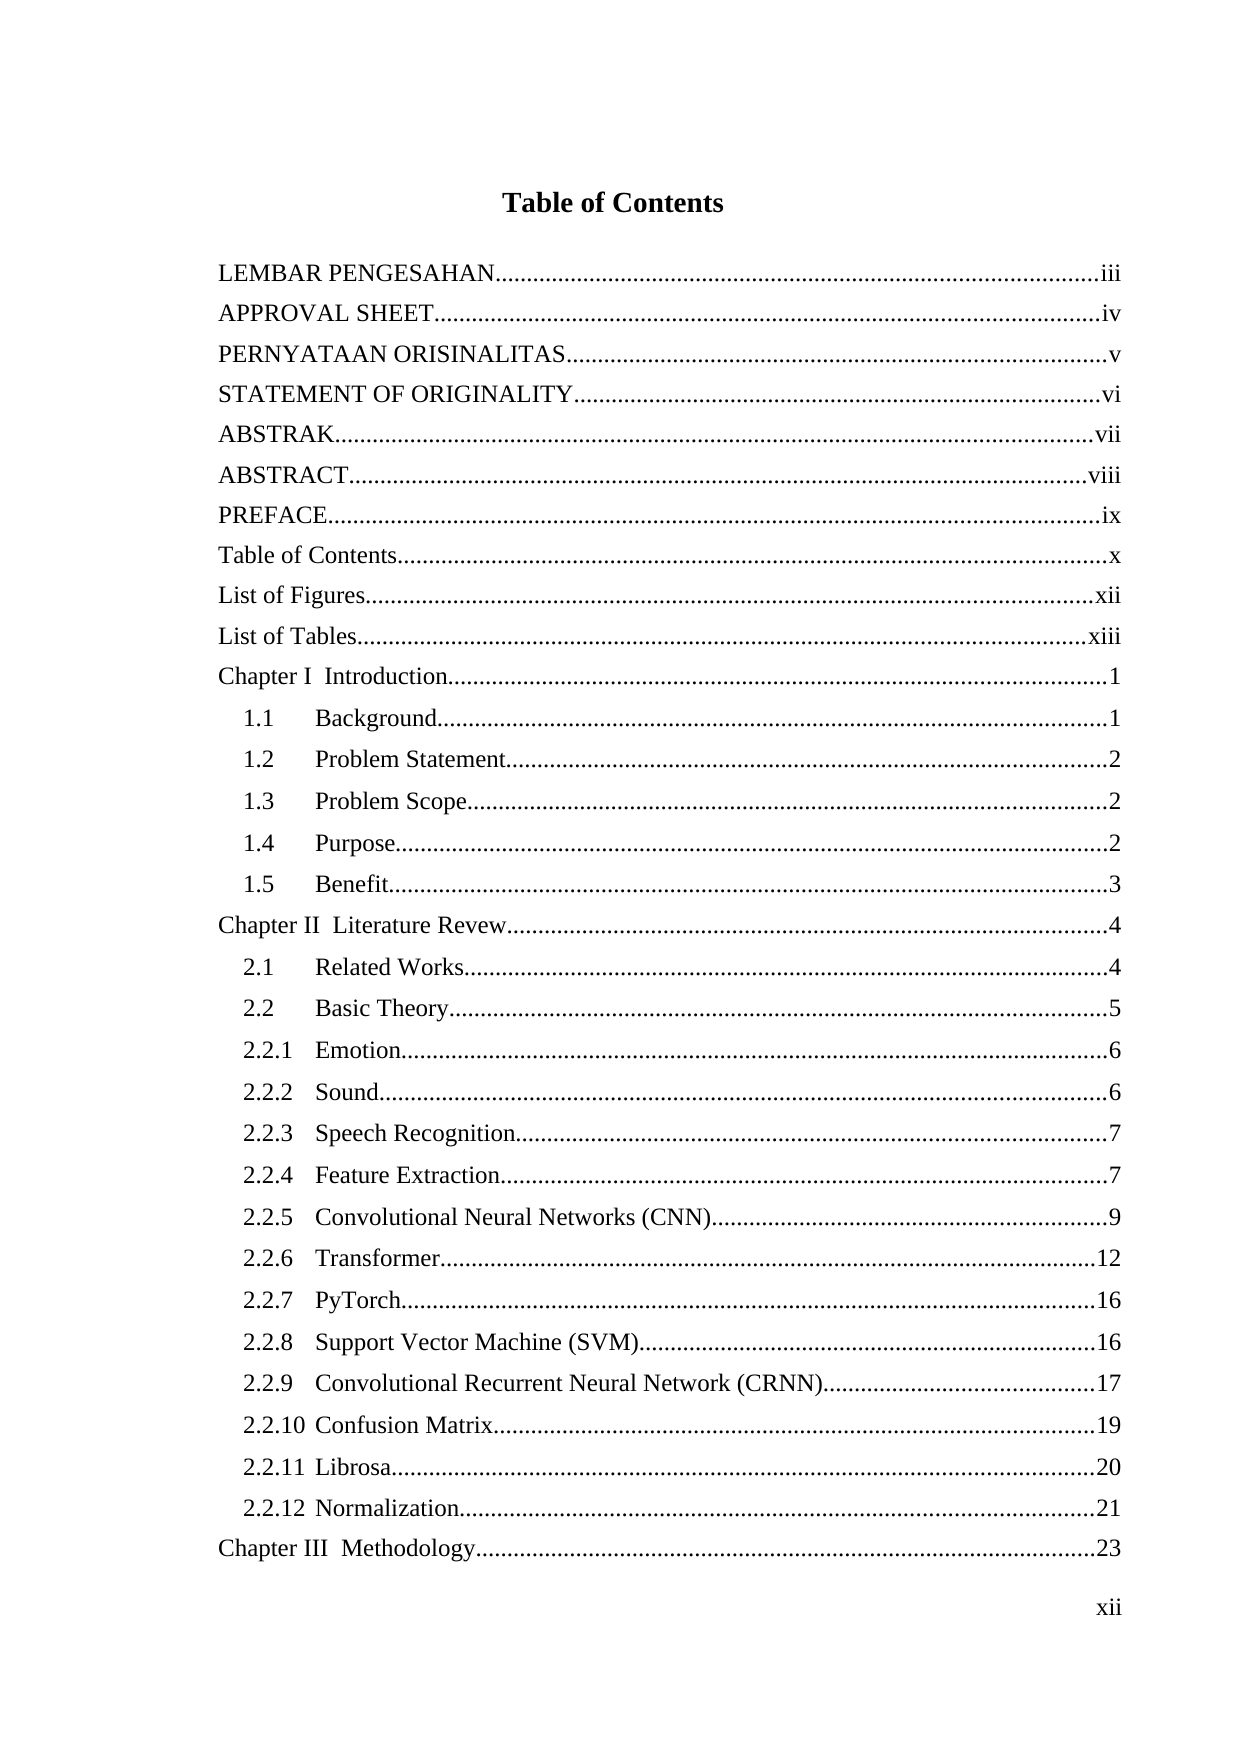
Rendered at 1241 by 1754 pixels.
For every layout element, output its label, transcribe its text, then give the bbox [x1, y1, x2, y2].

subtitle Table of Contents [103, 185, 1122, 218]
